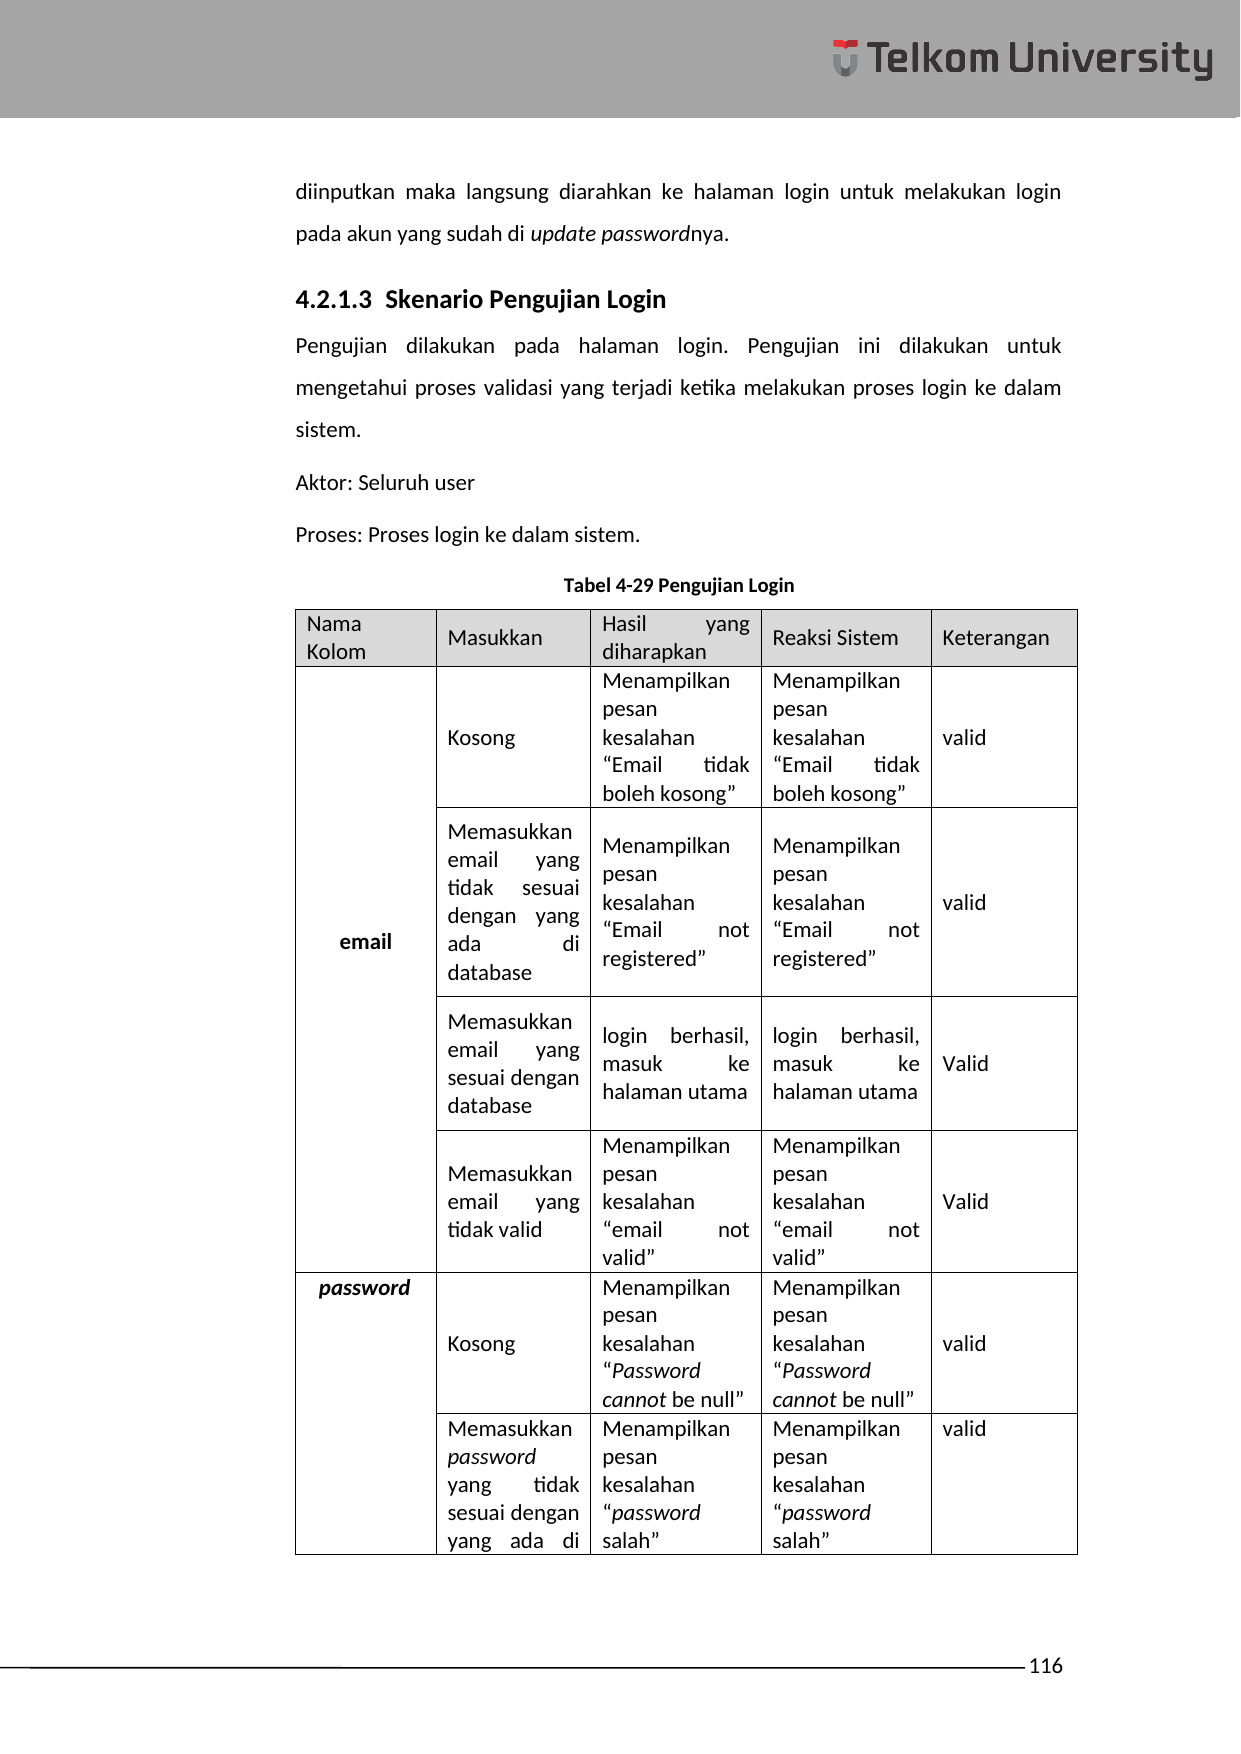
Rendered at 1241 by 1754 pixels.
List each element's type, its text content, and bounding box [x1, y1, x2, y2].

subtitle Skenario Pengujian Login [295, 282, 1063, 315]
table_cell Menampilkan pesan kesalahan “Email tidak boleh kosong” [762, 667, 931, 807]
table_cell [591, 1414, 761, 1554]
table_cell Menampilkan pesan kesalahan “email not valid” [762, 1131, 931, 1272]
text Aktor: Seluruh user [295, 468, 1063, 496]
table_cell valid [932, 1414, 1077, 1554]
table_cell Menampilkan pesan kesalahan “Email not registered” [591, 808, 761, 996]
table_header Reaksi Sistem [762, 610, 931, 666]
table_cell login berhasil, masuk ke halaman utama [591, 997, 761, 1130]
table_header Nama Kolom [296, 610, 436, 666]
table_cell valid [932, 1273, 1077, 1413]
table_cell Menampilkan pesan kesalahan “Password cannot be null” [591, 1273, 761, 1413]
table_cell Menampilkan pesan kesalahan “Email not registered” [762, 808, 931, 996]
table_cell Valid [932, 1131, 1077, 1272]
text Pengujian dilakukan pada halaman login. Pengujian ini dilakukan untuk mengetahui proses validasi yang terjadi ketika melakukan proses login ke dalam sistem. [295, 331, 1063, 443]
table_header Masukkan [437, 610, 590, 666]
table_cell Memasukkan email yang tidak sesuai dengan yang ada di database [437, 808, 590, 996]
table_cell Menampilkan pesan kesalahan “email not valid” [591, 1131, 761, 1272]
table_header Hasil yang diharapkan [591, 610, 761, 666]
text Proses: Proses login ke dalam sistem. [295, 520, 1063, 548]
table_cell Kosong [437, 1273, 590, 1413]
table_cell Menampilkan pesan kesalahan “Email tidak boleh kosong” [591, 667, 761, 807]
table_cell Menampilkan pesan kesalahan “Password cannot be null” [762, 1273, 931, 1413]
table_cell valid [932, 808, 1077, 996]
table_cell password [296, 1273, 436, 1554]
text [295, 177, 1063, 247]
table_cell valid [932, 667, 1077, 807]
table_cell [762, 1414, 931, 1554]
table_cell Memasukkan email yang tidak valid [437, 1131, 590, 1272]
table_header Keterangan [932, 610, 1077, 666]
table_cell login berhasil, masuk ke halaman utama [762, 997, 931, 1130]
table_cell Valid [932, 997, 1077, 1130]
table_cell Memasukkan email yang sesuai dengan database [437, 997, 590, 1130]
picture [833, 40, 1213, 81]
table_cell email [296, 667, 436, 1272]
table_cell Kosong [437, 667, 590, 807]
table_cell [437, 1414, 590, 1554]
